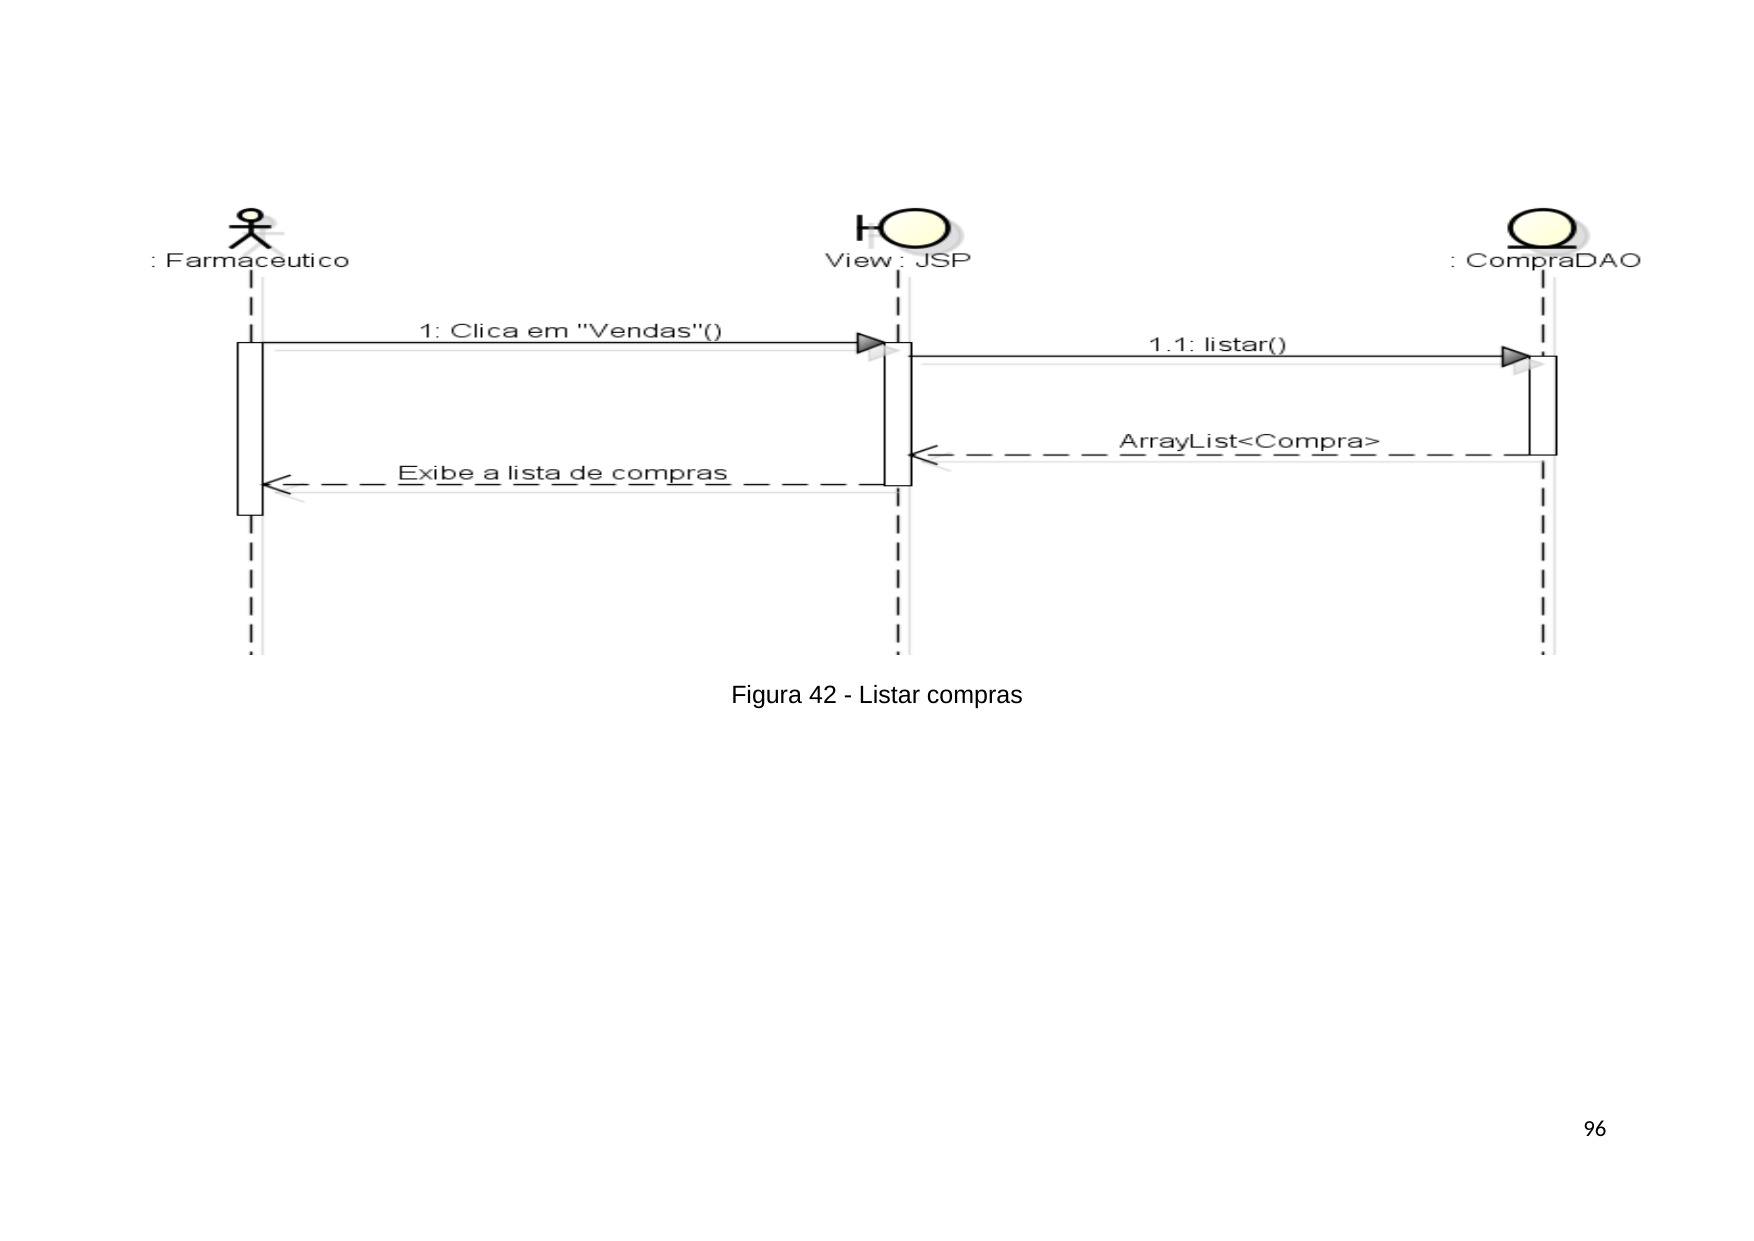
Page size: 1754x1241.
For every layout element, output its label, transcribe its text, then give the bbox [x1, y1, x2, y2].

text Figura 42 - Listar compras [148, 680, 1606, 708]
picture [147, 202, 1664, 655]
